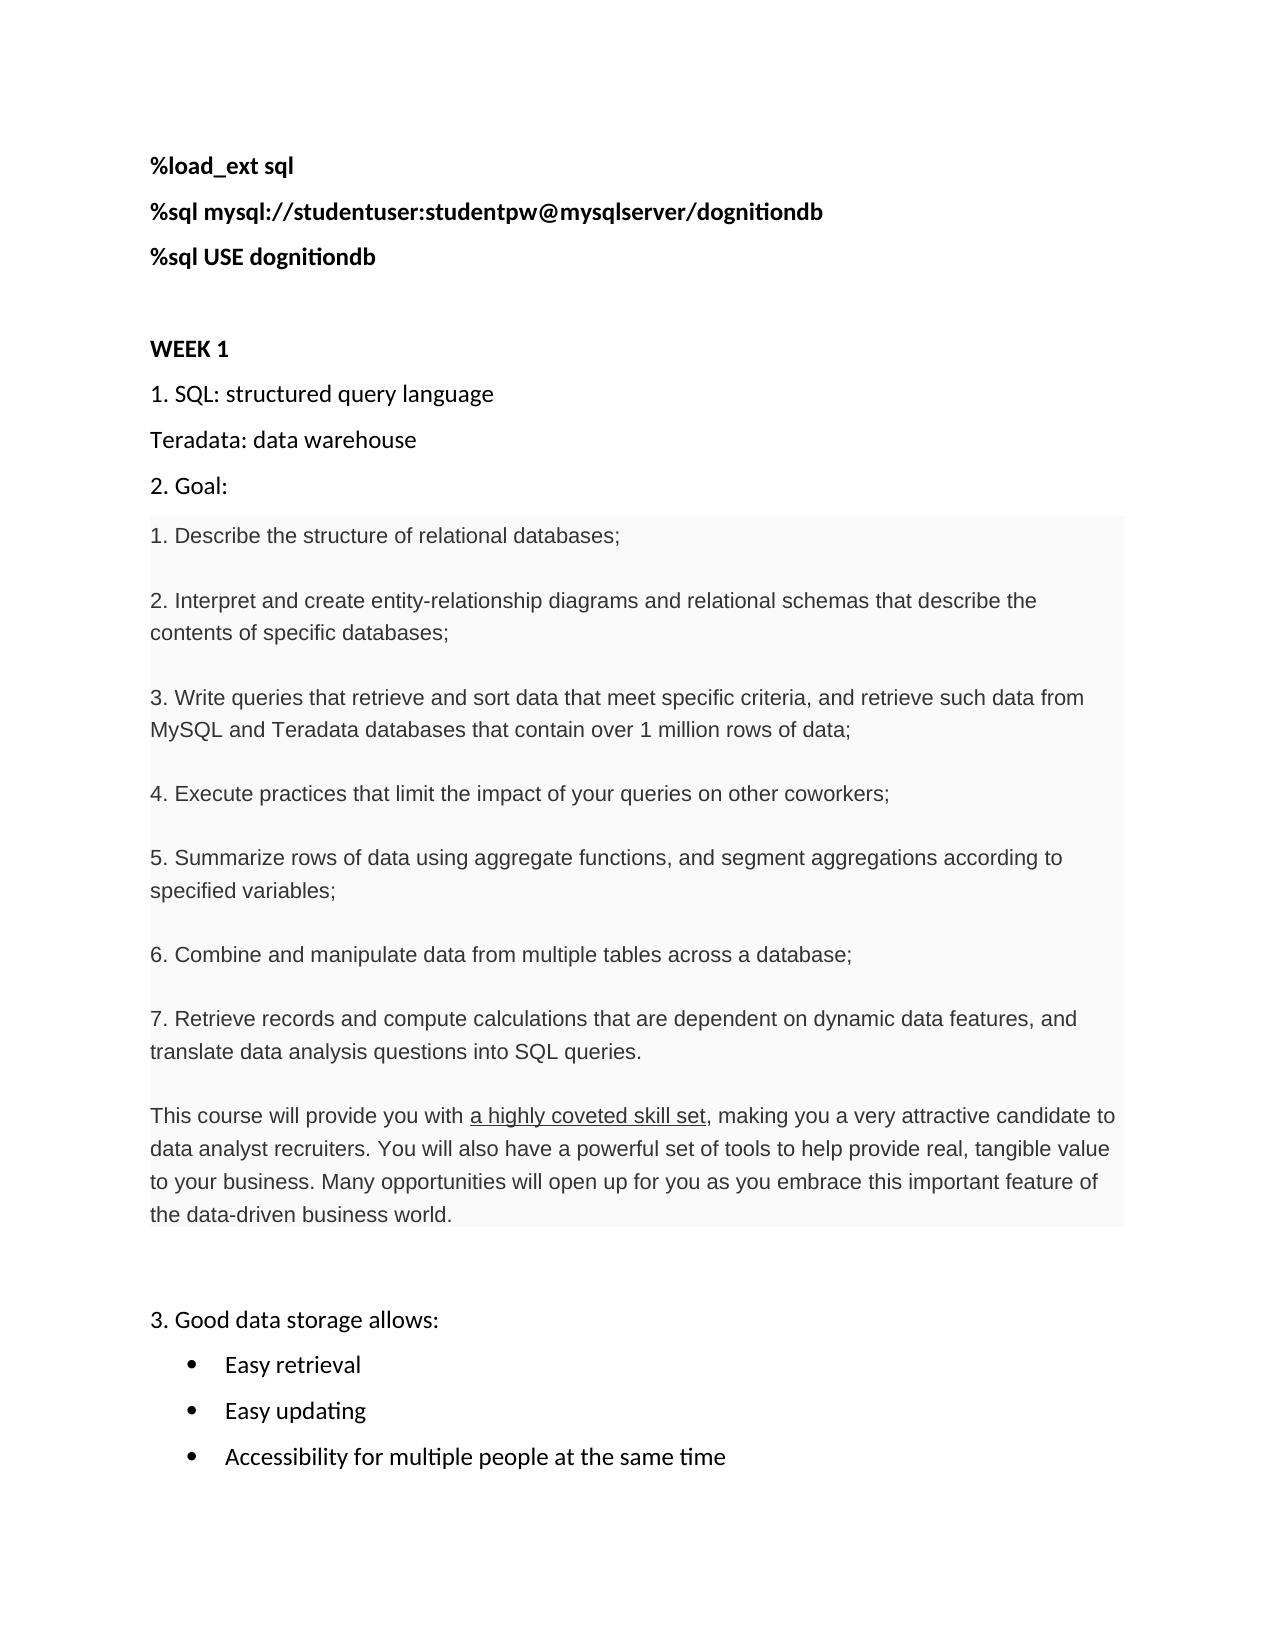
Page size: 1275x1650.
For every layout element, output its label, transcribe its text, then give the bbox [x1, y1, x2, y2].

text %load_ext sql [150, 150, 1125, 181]
text 2. Goal: [150, 470, 1125, 501]
text %sql mysql://studentuser:studentpw@mysqlserver/dognitiondb [150, 196, 1125, 226]
text This course will provide you with a highly coveted skill set, making you a very attractive candidate to data analyst recruiters. You will also have a powerful set of tools to help provide real, tangible value to your business. Many opportunities will open up for you as you embrace this important feature of the data-driven business world. [150, 1096, 1125, 1227]
text 7. Retrieve records and compute calculations that are dependent on dynamic data features, and translate data analysis questions into SQL queries. [150, 999, 1125, 1064]
list Easy updating [187, 1395, 1125, 1426]
text 6. Combine and manipulate data from multiple tables across a database; [150, 934, 1125, 967]
text WEEK 1 [150, 333, 1125, 363]
text 3. Write queries that retrieve and sort data that meet specific criteria, and retrieve such data from MySQL and Teradata databases that contain over 1 million rows of data; [150, 677, 1125, 742]
text 3. Good data storage allows: [150, 1304, 1125, 1334]
text 2. Interpret and create entity-relationship diagrams and relational schemas that describe the contents of specific databases; [150, 580, 1125, 646]
text 1. Describe the structure of relational databases; [150, 516, 1125, 549]
text %sql USE dognitiondb [150, 241, 1125, 272]
list Easy retrieval [187, 1349, 1125, 1380]
text 5. Summarize rows of data using aggregate functions, and segment aggregations according to specified variables; [150, 838, 1125, 903]
text 1. SQL: structured query language [150, 379, 1125, 409]
text 4. Execute practices that limit the impact of your queries on other coworkers; [150, 774, 1125, 806]
list Accessibility for multiple people at the same time [187, 1441, 1125, 1471]
text Teradata: data warehouse [150, 424, 1125, 455]
